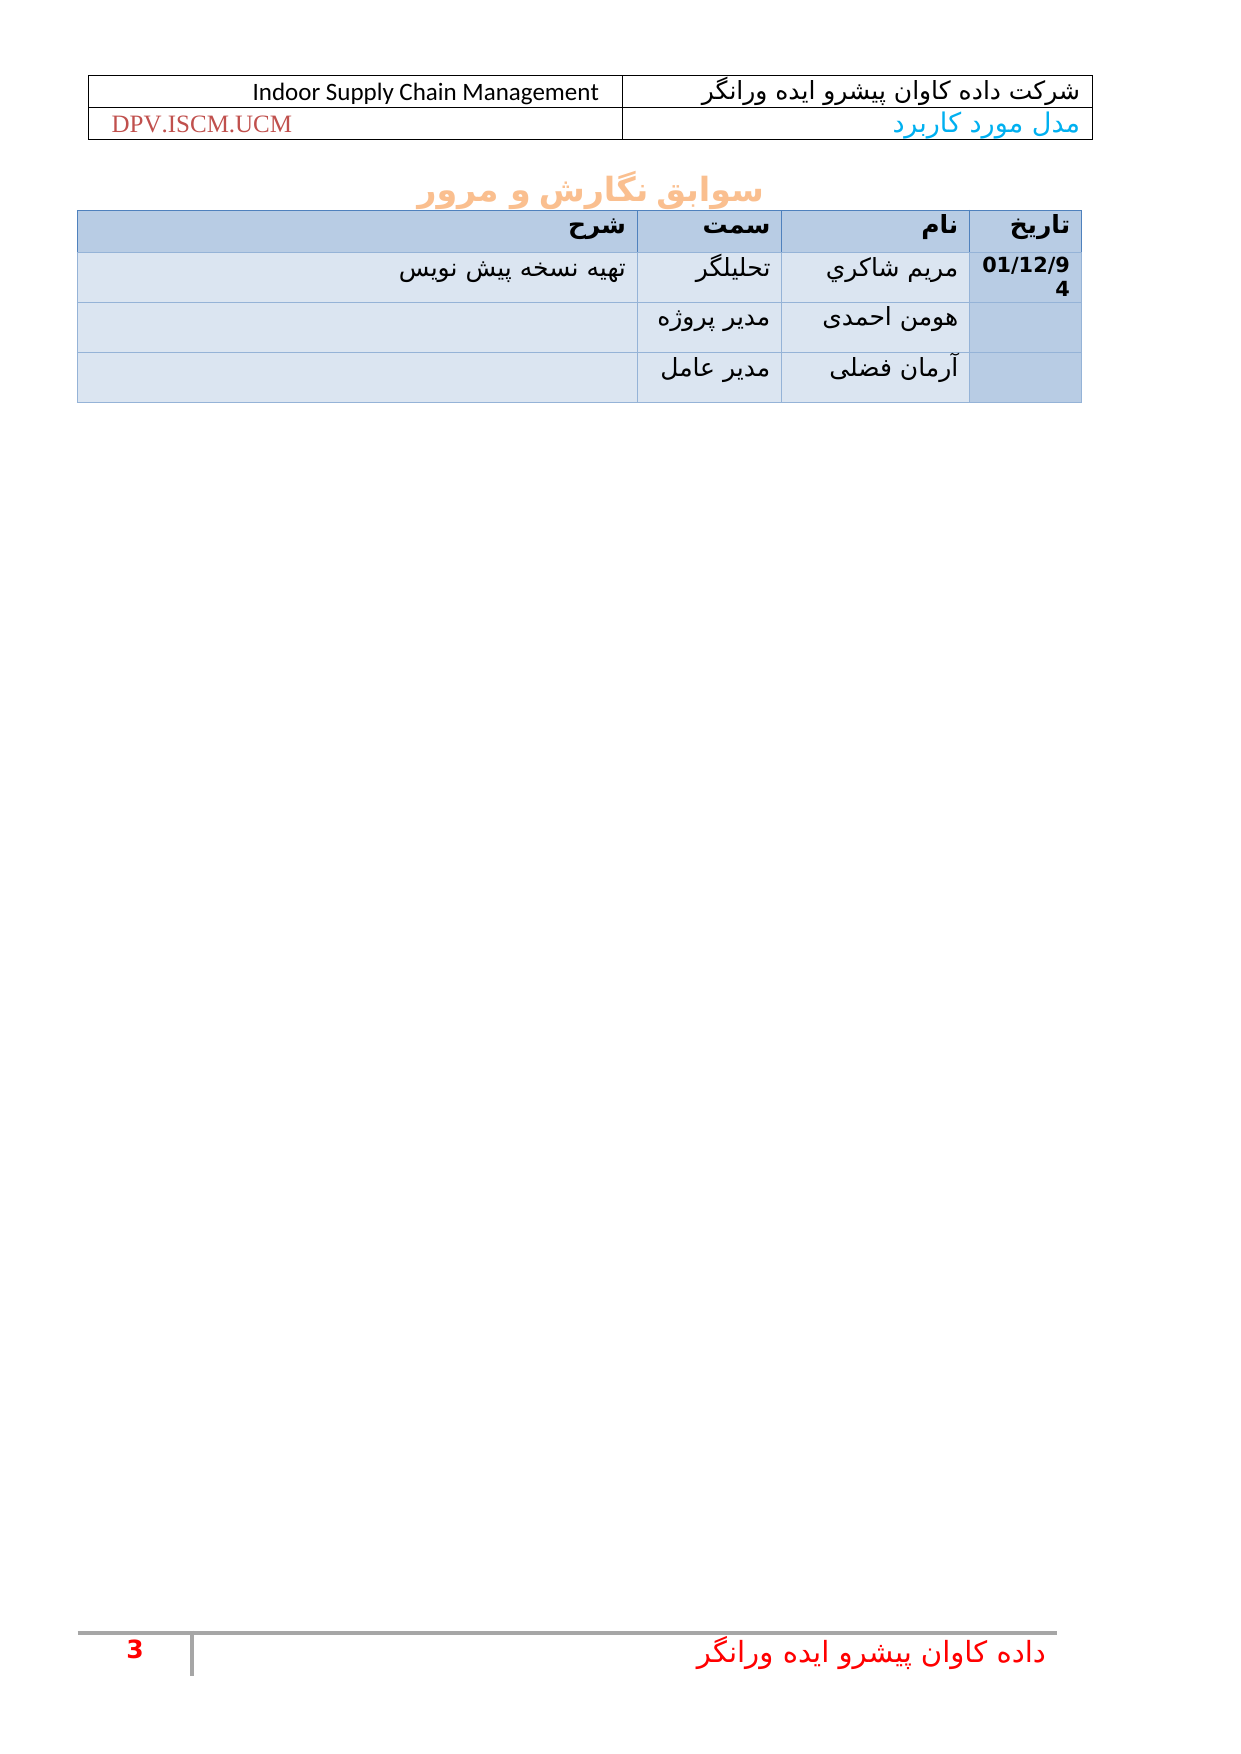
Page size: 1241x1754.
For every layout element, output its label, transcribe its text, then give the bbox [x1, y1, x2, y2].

table_cell مدير پروژه [638, 303, 781, 352]
table_cell مدیر عامل [638, 353, 781, 402]
text سوابق نگارش و مرور [89, 171, 1092, 209]
table_cell [78, 303, 637, 352]
table_cell آرمان فضلی [782, 353, 969, 402]
table_cell [970, 353, 1081, 402]
table_cell [78, 353, 637, 402]
table_cell تحليلگر [638, 253, 781, 302]
table_cell تهيه نسخه پيش نويس [78, 253, 637, 302]
table_cell [970, 303, 1081, 352]
table_header شرح [78, 211, 637, 252]
table_header نام [782, 211, 969, 252]
table_cell مريم شاكري [782, 253, 969, 302]
table_cell 01/12/94 [970, 253, 1081, 302]
table_cell هومن احمدی [782, 303, 969, 352]
table_header سمت [638, 211, 781, 252]
table_header تاريخ [970, 211, 1081, 252]
